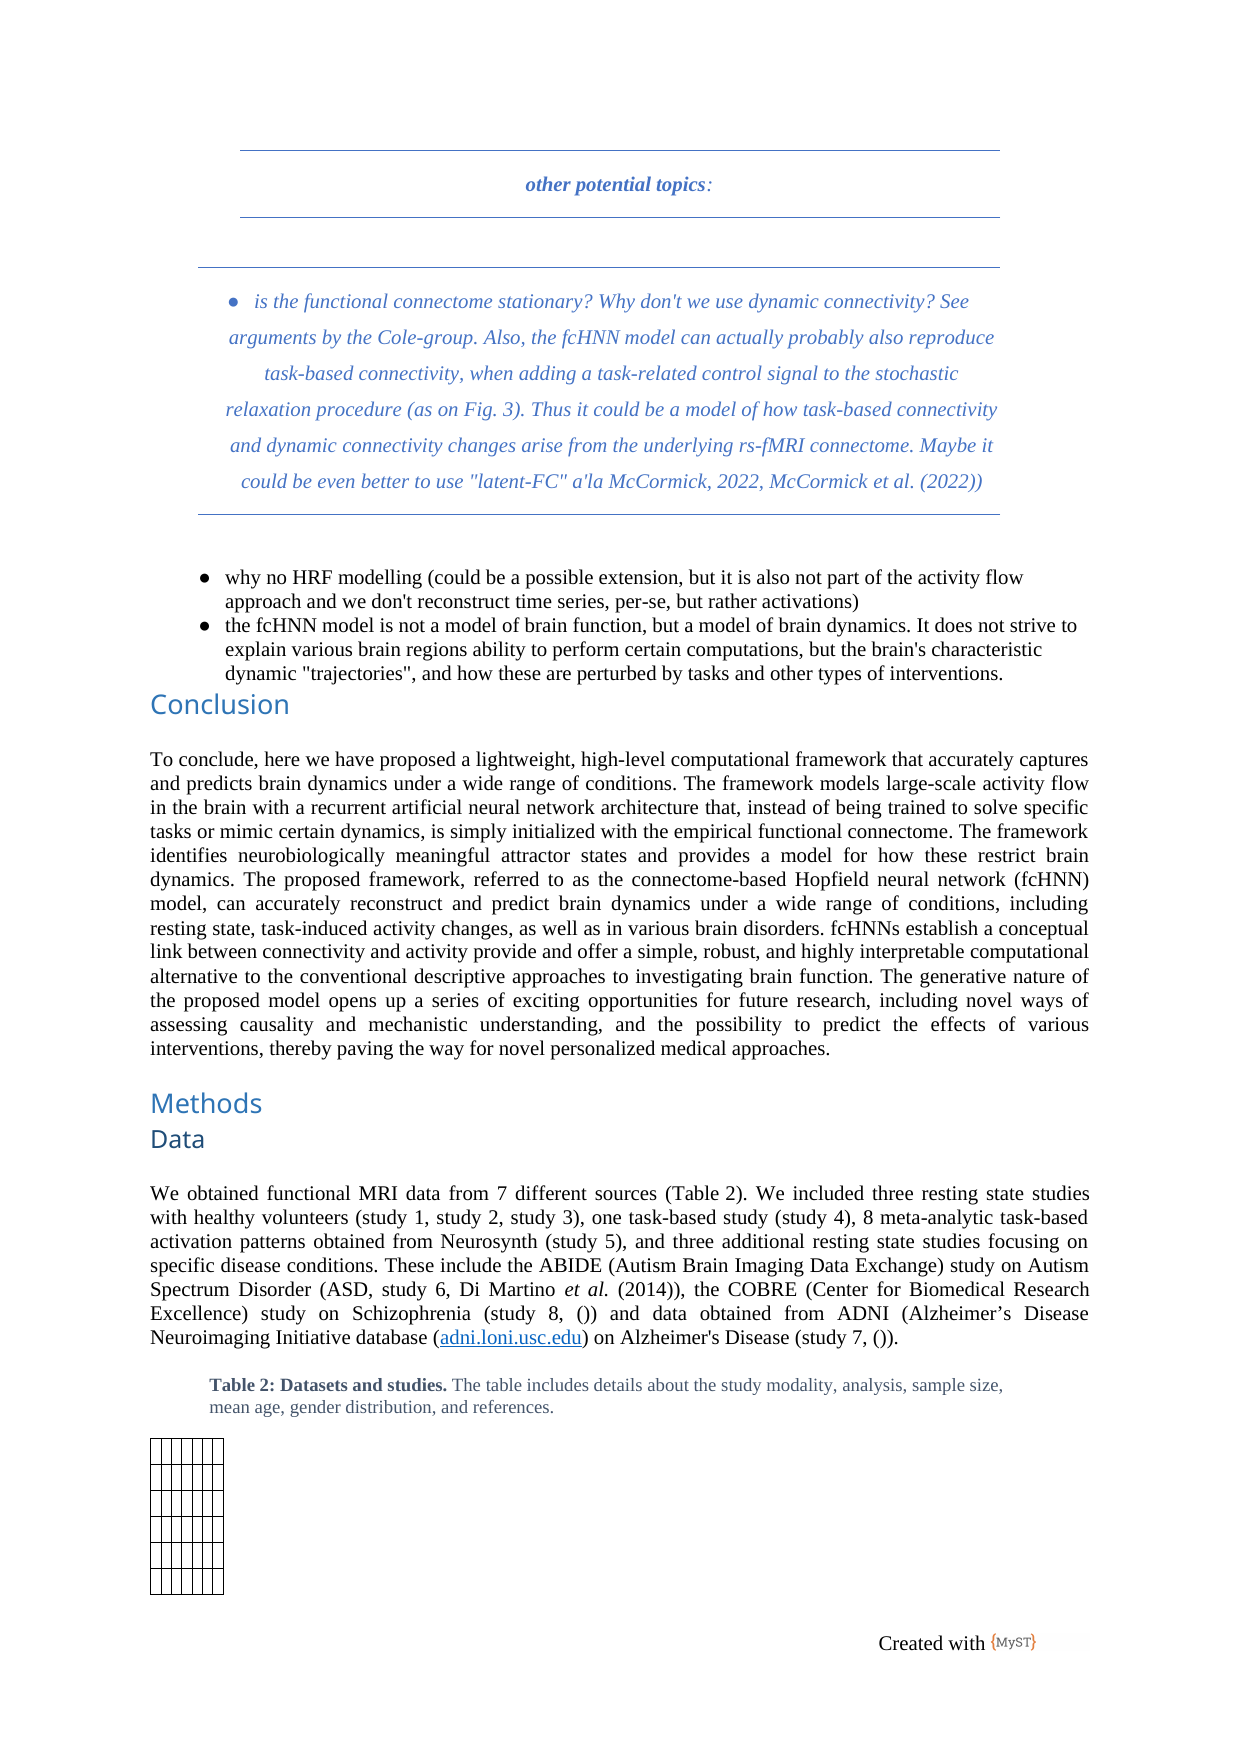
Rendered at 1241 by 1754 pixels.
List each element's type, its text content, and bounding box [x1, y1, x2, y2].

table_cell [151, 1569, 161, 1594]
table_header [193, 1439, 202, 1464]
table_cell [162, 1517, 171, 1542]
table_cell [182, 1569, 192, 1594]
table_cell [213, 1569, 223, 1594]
picture [990, 1633, 1091, 1651]
subtitle Conclusion [150, 685, 1090, 722]
text other potential topics: [240, 151, 1000, 217]
list the fcHNN model is not a model of brain function, but a model of brain dynamics. It does not strive to explain various brain regions ability to perform certain computations, but the brain's characteristic dynamic "trajectories", and how these are perturbed by tasks and other types of interventions. [198, 613, 1090, 685]
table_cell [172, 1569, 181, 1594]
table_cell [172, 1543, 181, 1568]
table_cell [193, 1569, 202, 1594]
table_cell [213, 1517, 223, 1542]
text We obtained functional MRI data from 7 different sources (Table 2). We included three resting state studies with healthy volunteers (study 1, study 2, study 3), one task-based study (study 4), 8 meta-analytic task-based activation patterns obtained from Neurosynth (study 5), and three additional resting state studies focusing on specific disease conditions. These include the ABIDE (Autism Brain Imaging Data Exchange) study on Autism Spectrum Disorder (ASD, study 6, Di Martino et al. (2014)), the COBRE (Center for Biomedical Research Excellence) study on Schizophrenia (study 8, ()) and data obtained from ADNI (Alzheimer’s Disease Neuroimaging Initiative database (adni.loni.usc.edu) on Alzheimer's Disease (study 7, ()). [150, 1181, 1090, 1349]
list why no HRF modelling (could be a possible extension, but it is also not part of the activity flow approach and we don't reconstruct time series, per-se, but rather activations) [198, 565, 1090, 613]
text Table 2: Datasets and studies. The table includes details about the study modality, analysis, sample size, mean age, gender distribution, and references. [209, 1374, 1036, 1417]
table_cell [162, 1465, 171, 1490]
text To conclude, here we have proposed a lightweight, high-level computational framework that accurately captures and predicts brain dynamics under a wide range of conditions. The framework models large-scale activity flow in the brain with a recurrent artificial neural network architecture that, instead of being trained to solve specific tasks or mimic certain dynamics, is simply initialized with the empirical functional connectome. The framework identifies neurobiologically meaningful attractor states and provides a model for how these restrict brain dynamics. The proposed framework, referred to as the connectome-based Hopfield neural network (fcHNN) model, can accurately reconstruct and predict brain dynamics under a wide range of conditions, including resting state, task-induced activity changes, as well as in various brain disorders. fcHNNs establish a conceptual link between connectivity and activity provide and offer a simple, robust, and highly interpretable computational alternative to the conventional descriptive approaches to investigating brain function. The generative nature of the proposed model opens up a series of exciting opportunities for future research, including novel ways of assessing causality and mechanistic understanding, and the possibility to predict the effects of various interventions, thereby paving the way for novel personalized medical approaches. [150, 747, 1090, 1060]
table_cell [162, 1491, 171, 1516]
subtitle Methods [150, 1085, 1090, 1122]
subtitle Data [150, 1122, 1090, 1156]
table_cell [203, 1569, 212, 1594]
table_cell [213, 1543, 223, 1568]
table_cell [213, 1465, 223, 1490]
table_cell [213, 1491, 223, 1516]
list is the functional connectome stationary? Why don't we use dynamic connectivity? See arguments by the Cole-group. Also, the fcHNN model can actually probably also reproduce task-based connectivity, when adding a task-related control signal to the stochastic relaxation procedure (as on Fig. 3). Thus it could be a model of how task-based connectivity and dynamic connectivity changes arise from the underlying rs-fMRI connectome. Maybe it could be even better to use "latent-FC" a'la McCormick, 2022, McCormick et al. (2022)) [198, 268, 1000, 514]
